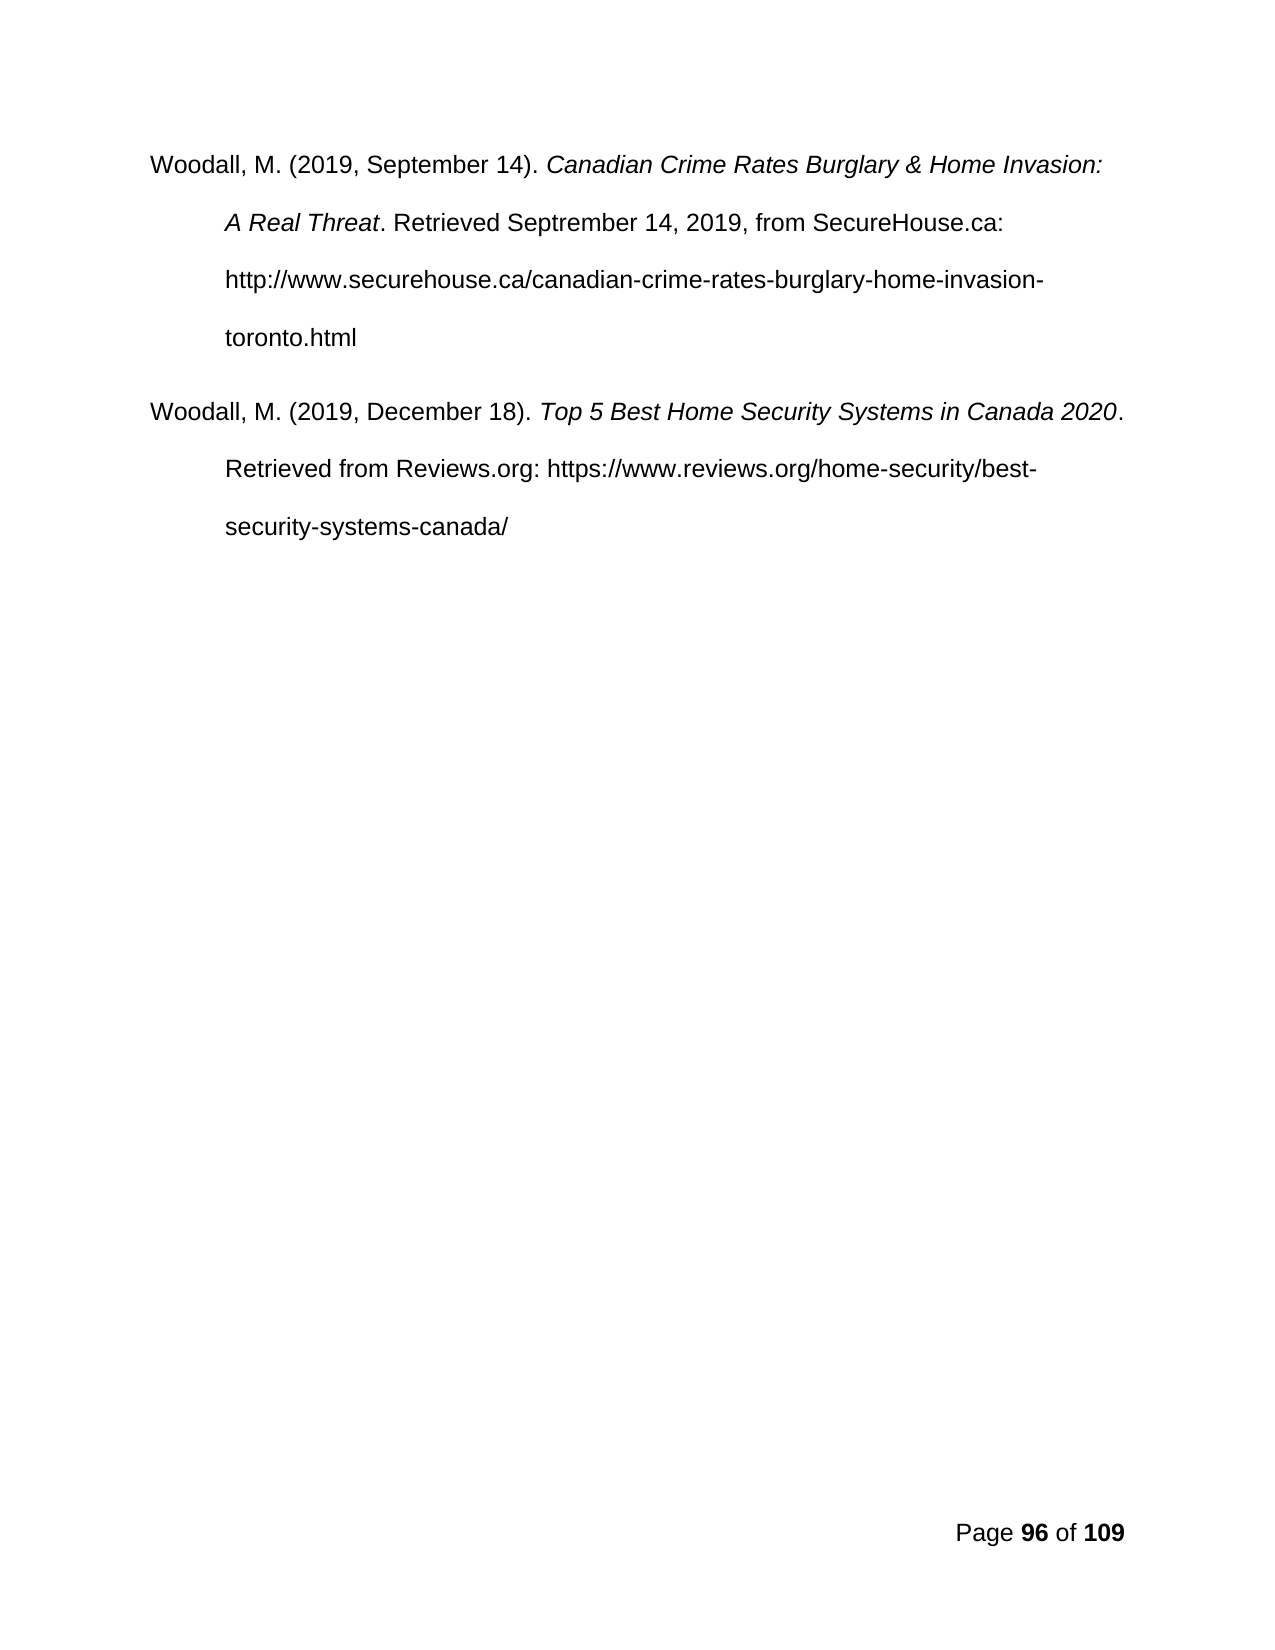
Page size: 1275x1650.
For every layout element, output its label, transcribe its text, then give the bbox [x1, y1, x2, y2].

text Woodall, M. (2019, December 18). Top 5 Best Home Security Systems in Canada 2020. Retrieved from Reviews.org: https://www.reviews.org/home-security/best-security-systems-canada/ [150, 397, 1125, 540]
text Woodall, M. (2019, September 14). Canadian Crime Rates Burglary & Home Invasion: A Real Threat. Retrieved Septrember 14, 2019, from SecureHouse.ca: http://www.securehouse.ca/canadian-crime-rates-burglary-home-invasion-toronto.html [150, 150, 1125, 351]
